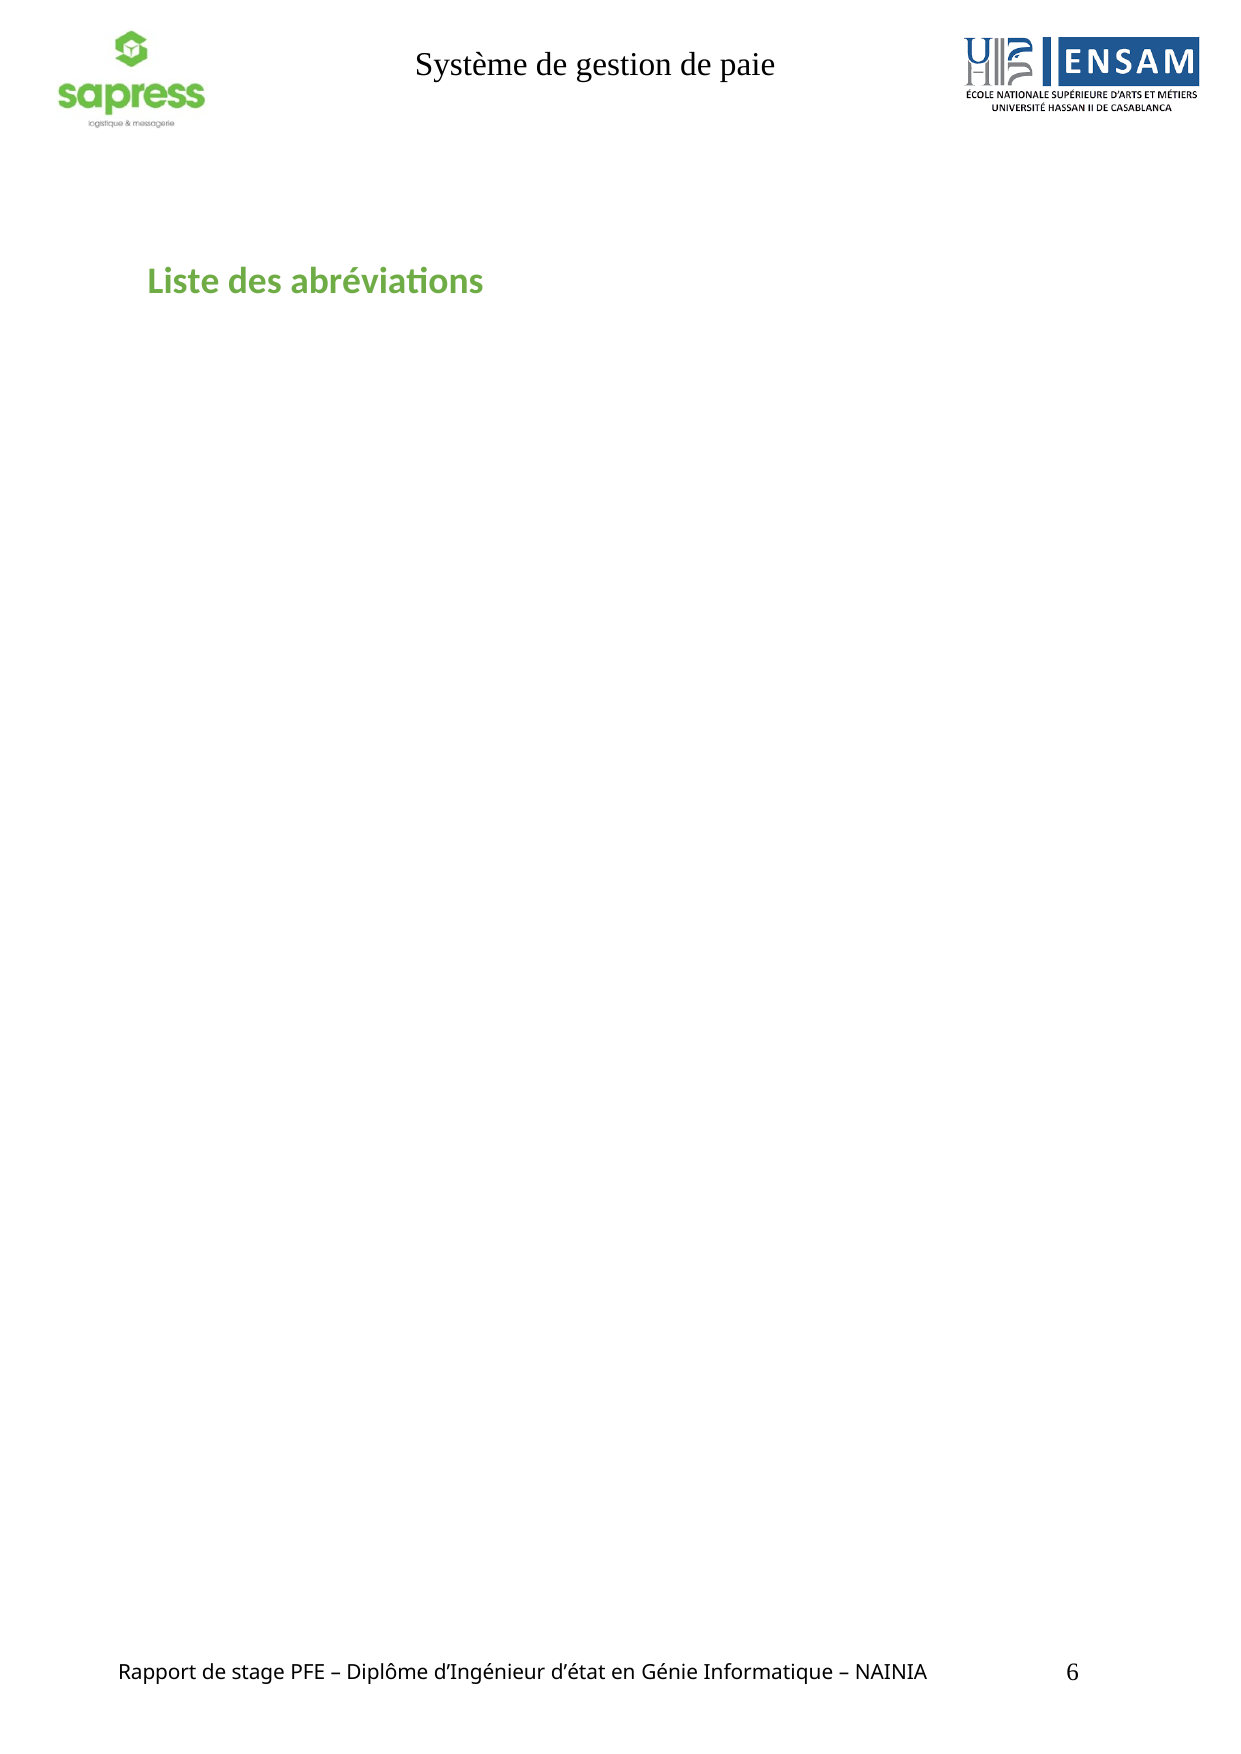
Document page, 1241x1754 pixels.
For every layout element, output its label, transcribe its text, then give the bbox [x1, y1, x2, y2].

picture [56, 29, 209, 129]
picture [960, 31, 1203, 119]
subtitle Liste des abréviations [147, 257, 1217, 303]
